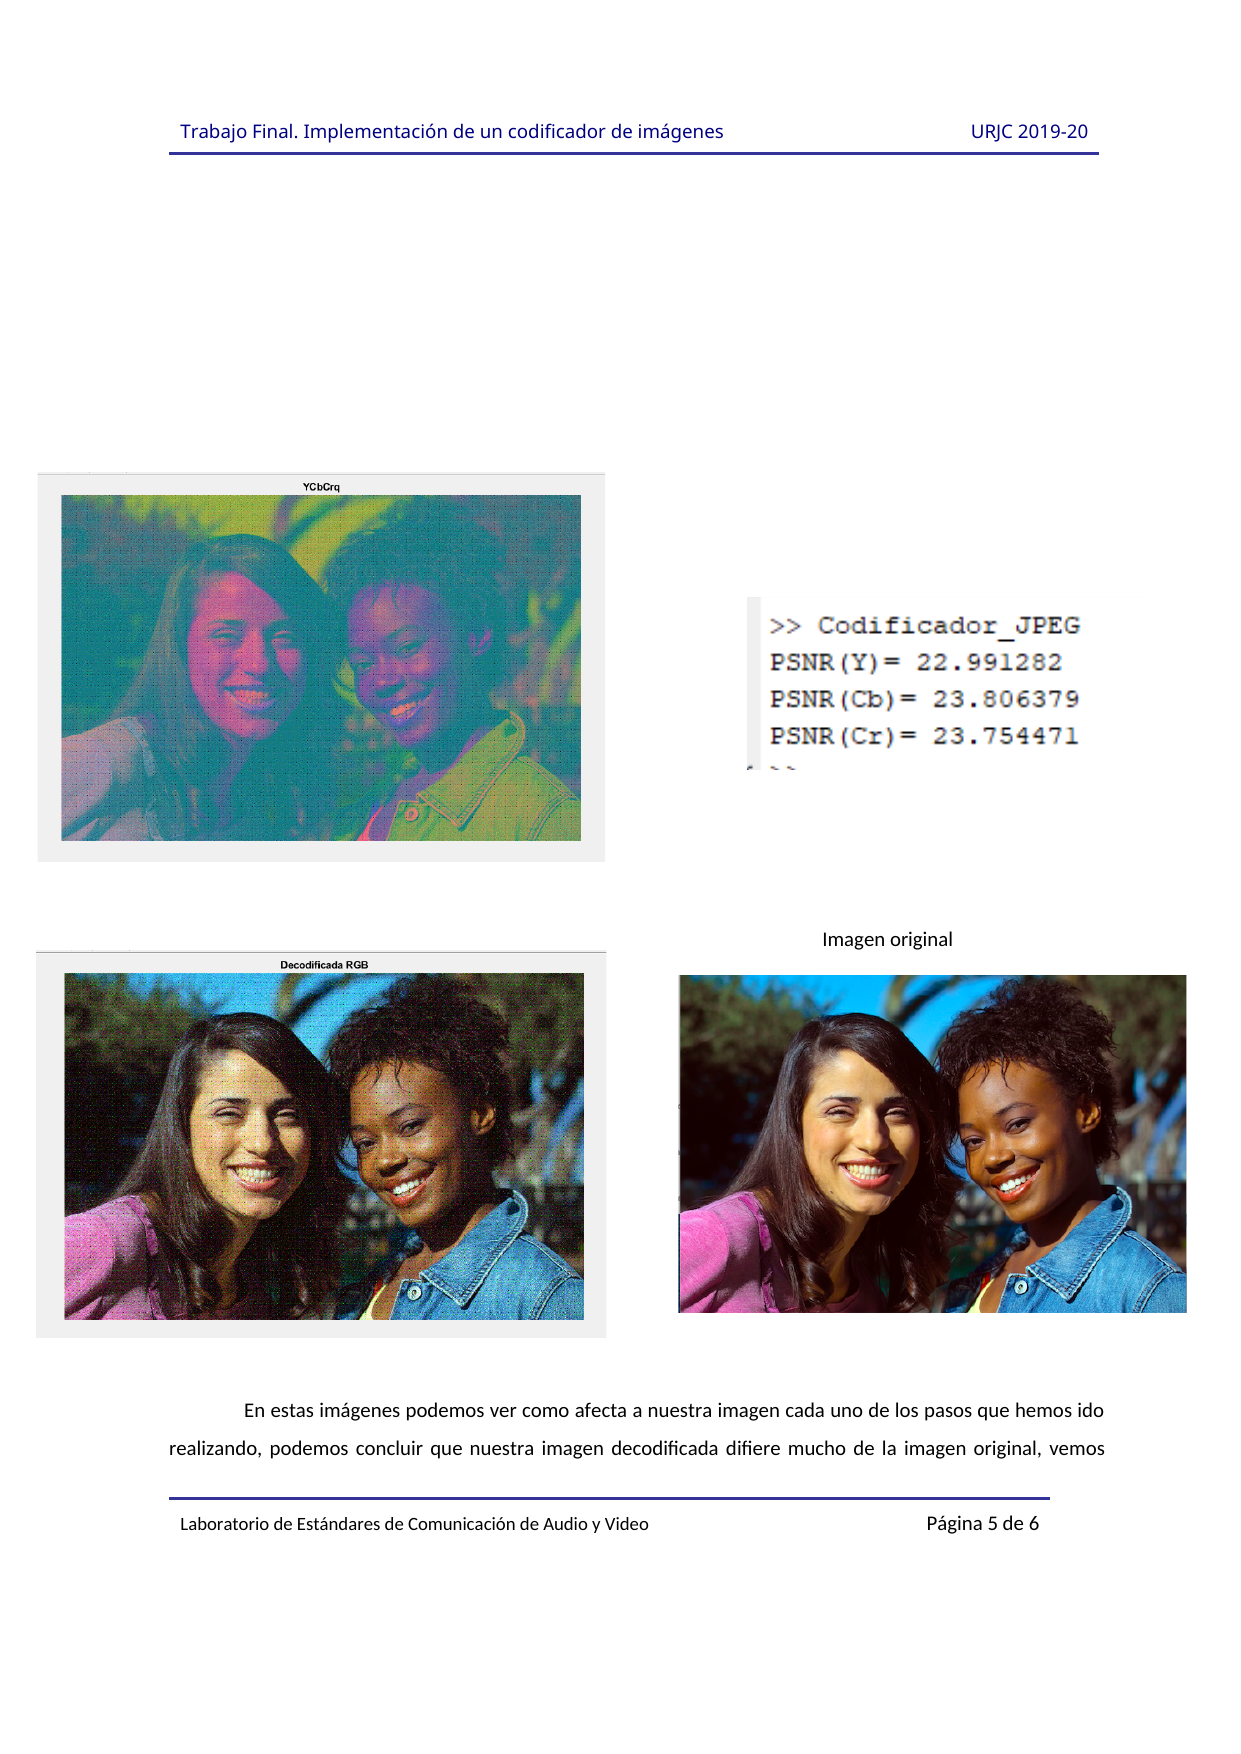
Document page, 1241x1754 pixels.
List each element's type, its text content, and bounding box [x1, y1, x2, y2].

text Imagen original [94, 926, 1106, 951]
picture [36, 950, 607, 1338]
picture [37, 472, 606, 862]
picture [678, 975, 1187, 1313]
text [169, 1397, 1106, 1461]
picture [747, 597, 1144, 770]
picture [920, 983, 934, 994]
